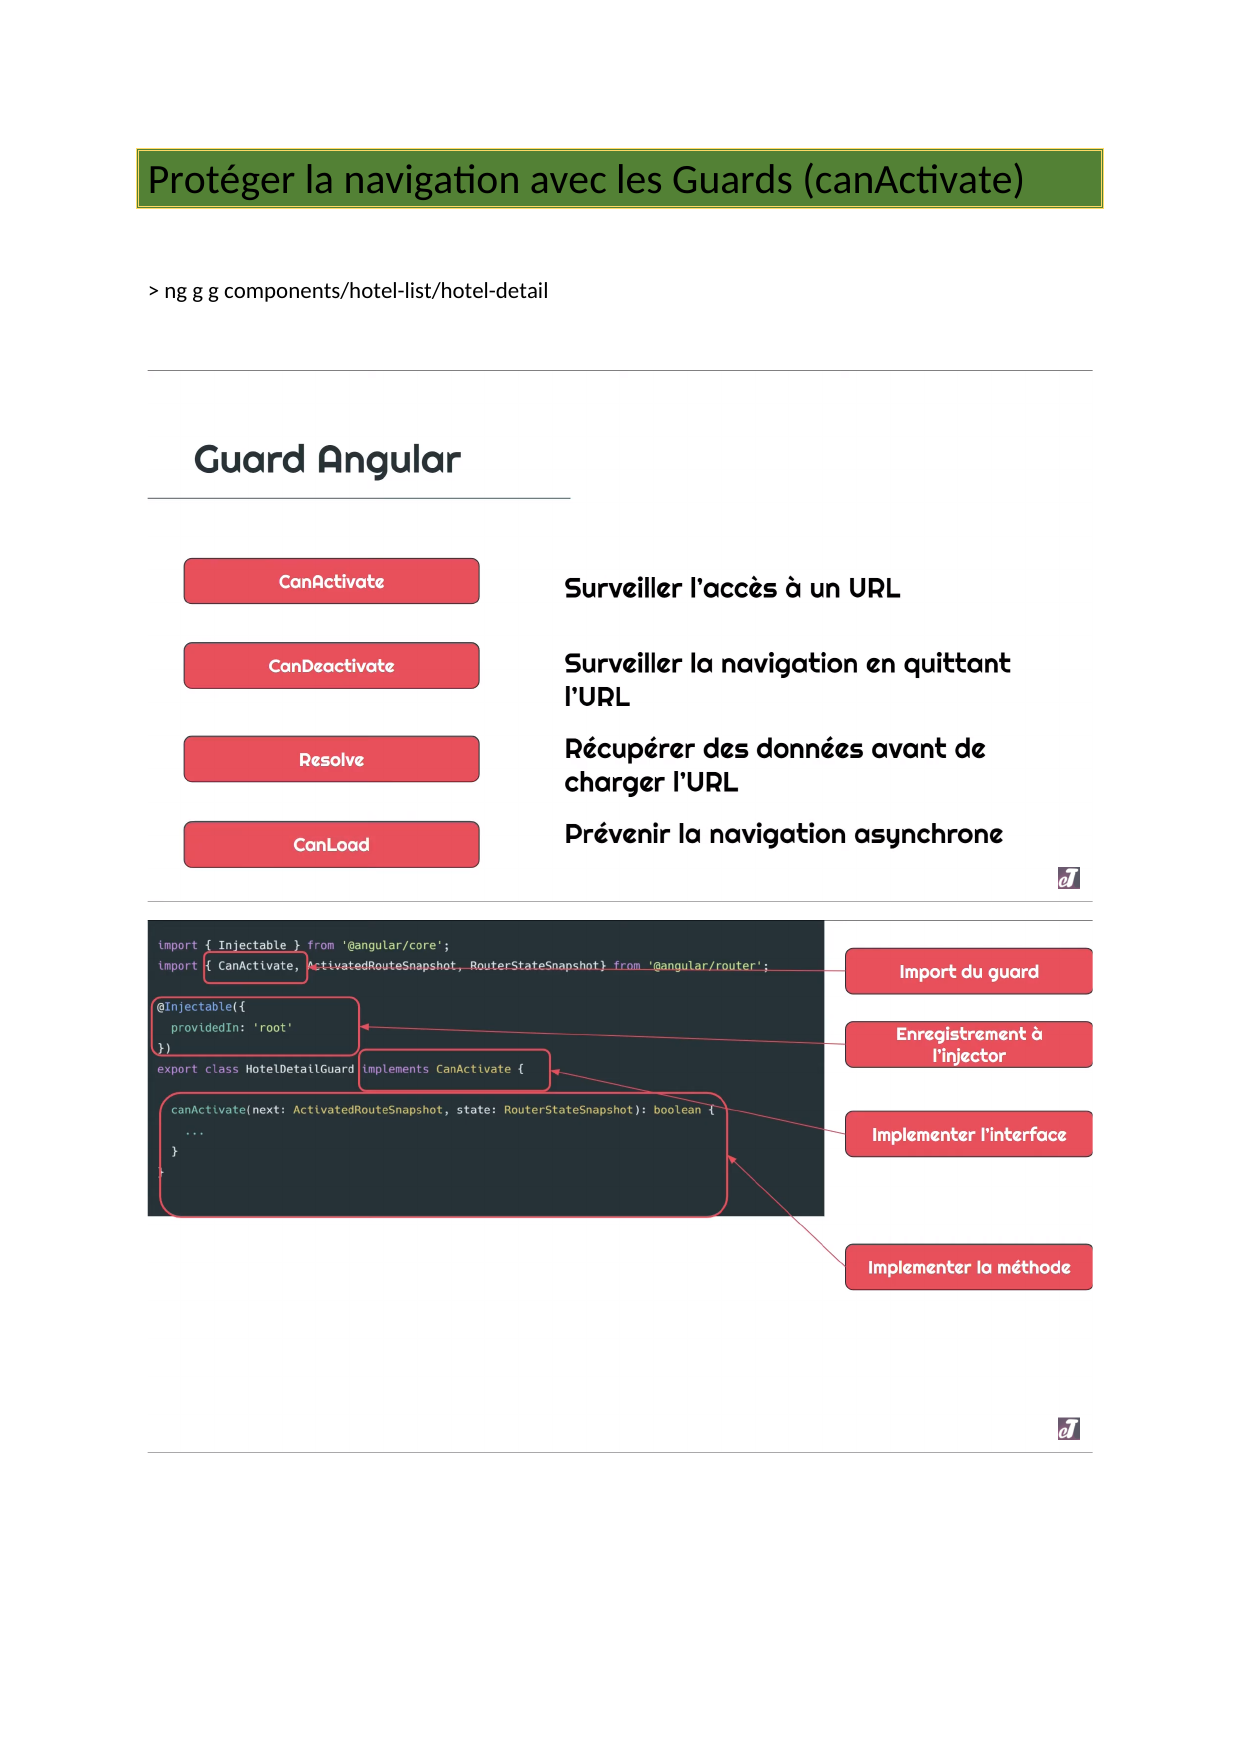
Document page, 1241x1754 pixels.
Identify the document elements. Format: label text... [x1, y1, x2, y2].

text > ng g g components/hotel-list/hotel-detail [148, 276, 1093, 304]
text Protéger la navigation avec les Guards (canActivate) [139, 151, 1101, 206]
picture [147, 920, 1093, 1453]
picture [147, 370, 1093, 902]
